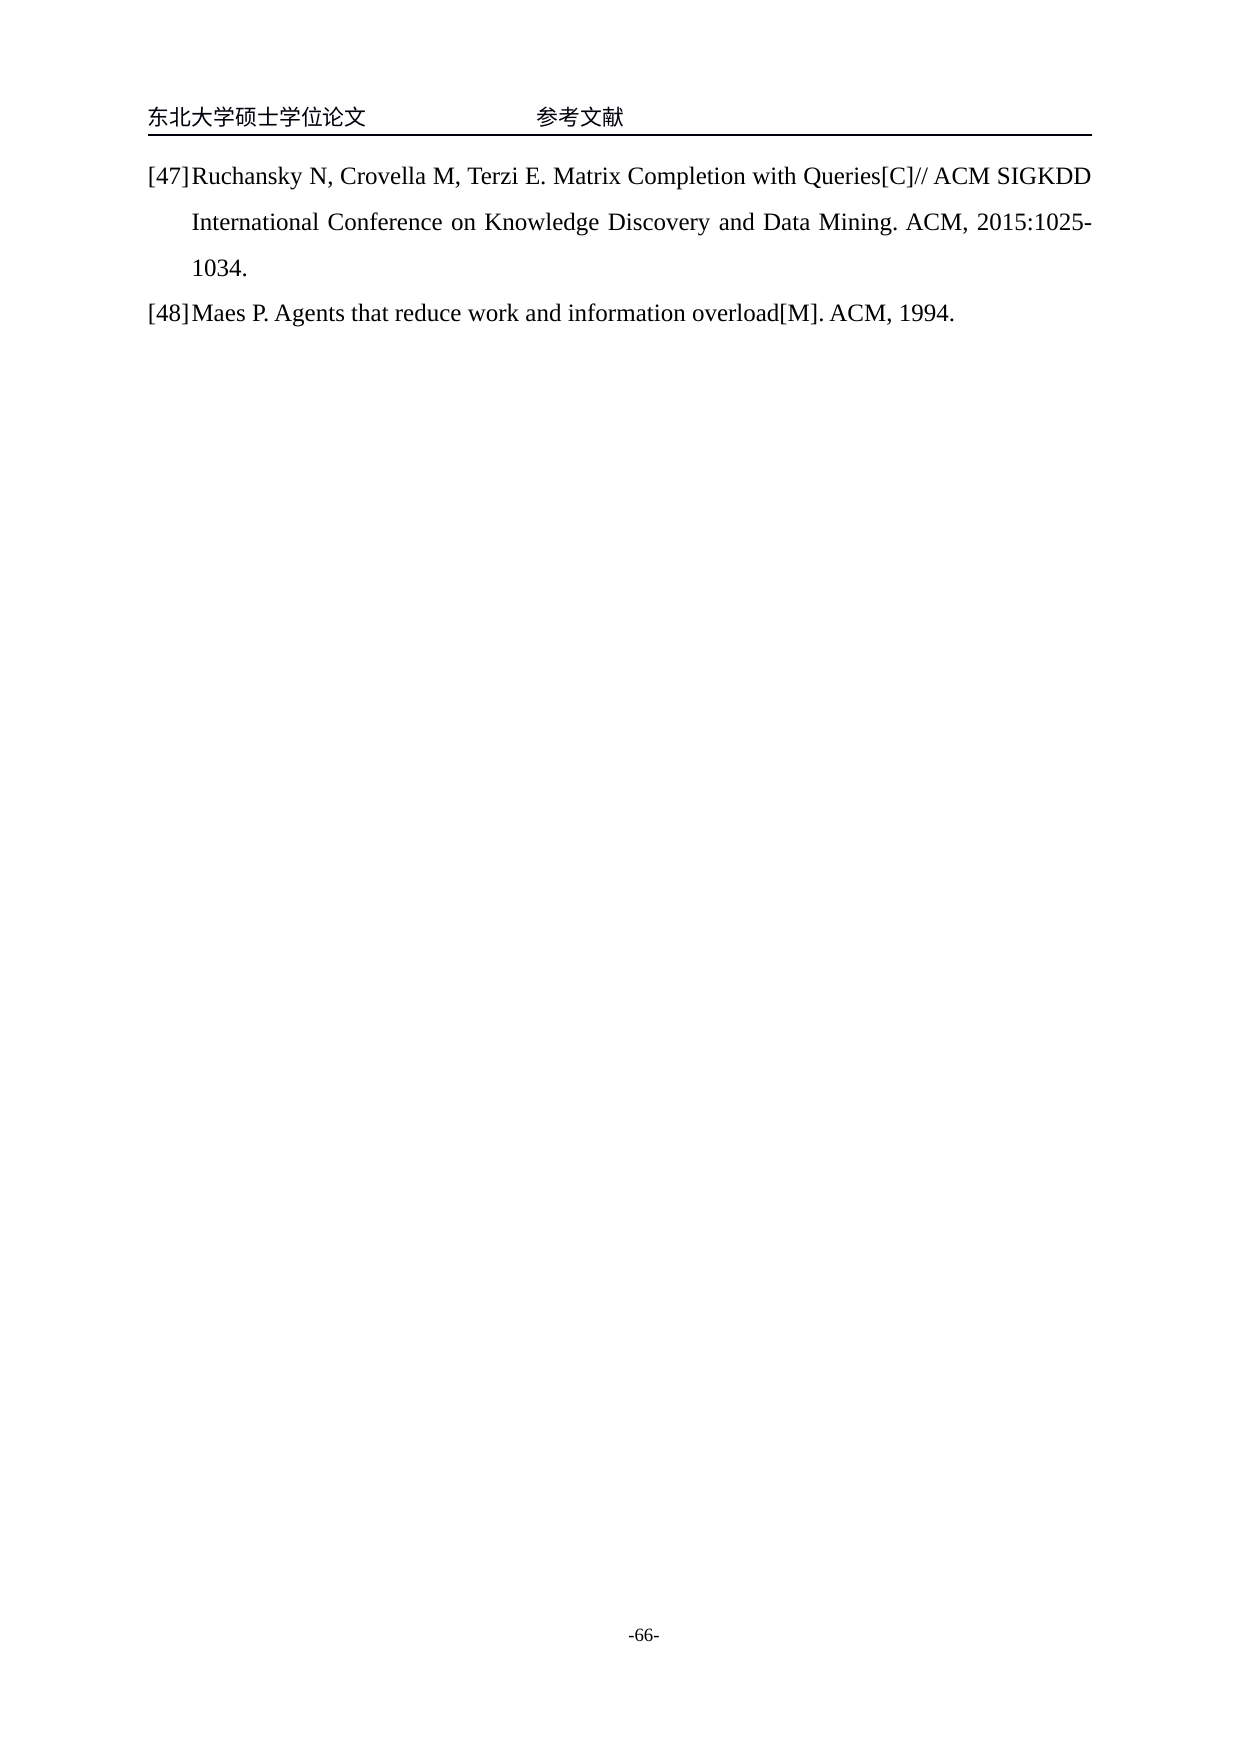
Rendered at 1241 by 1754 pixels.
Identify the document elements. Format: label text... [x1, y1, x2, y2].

list Ruchansky N, Crovella M, Terzi E. Matrix Completion with Queries[C]// ACM SIGKDD International Conference on Knowledge Discovery and Data Mining. ACM, 2015:1025-1034. [148, 148, 1092, 285]
list Maes P. Agents that reduce work and information overload[M]. ACM, 1994. [148, 285, 1092, 331]
